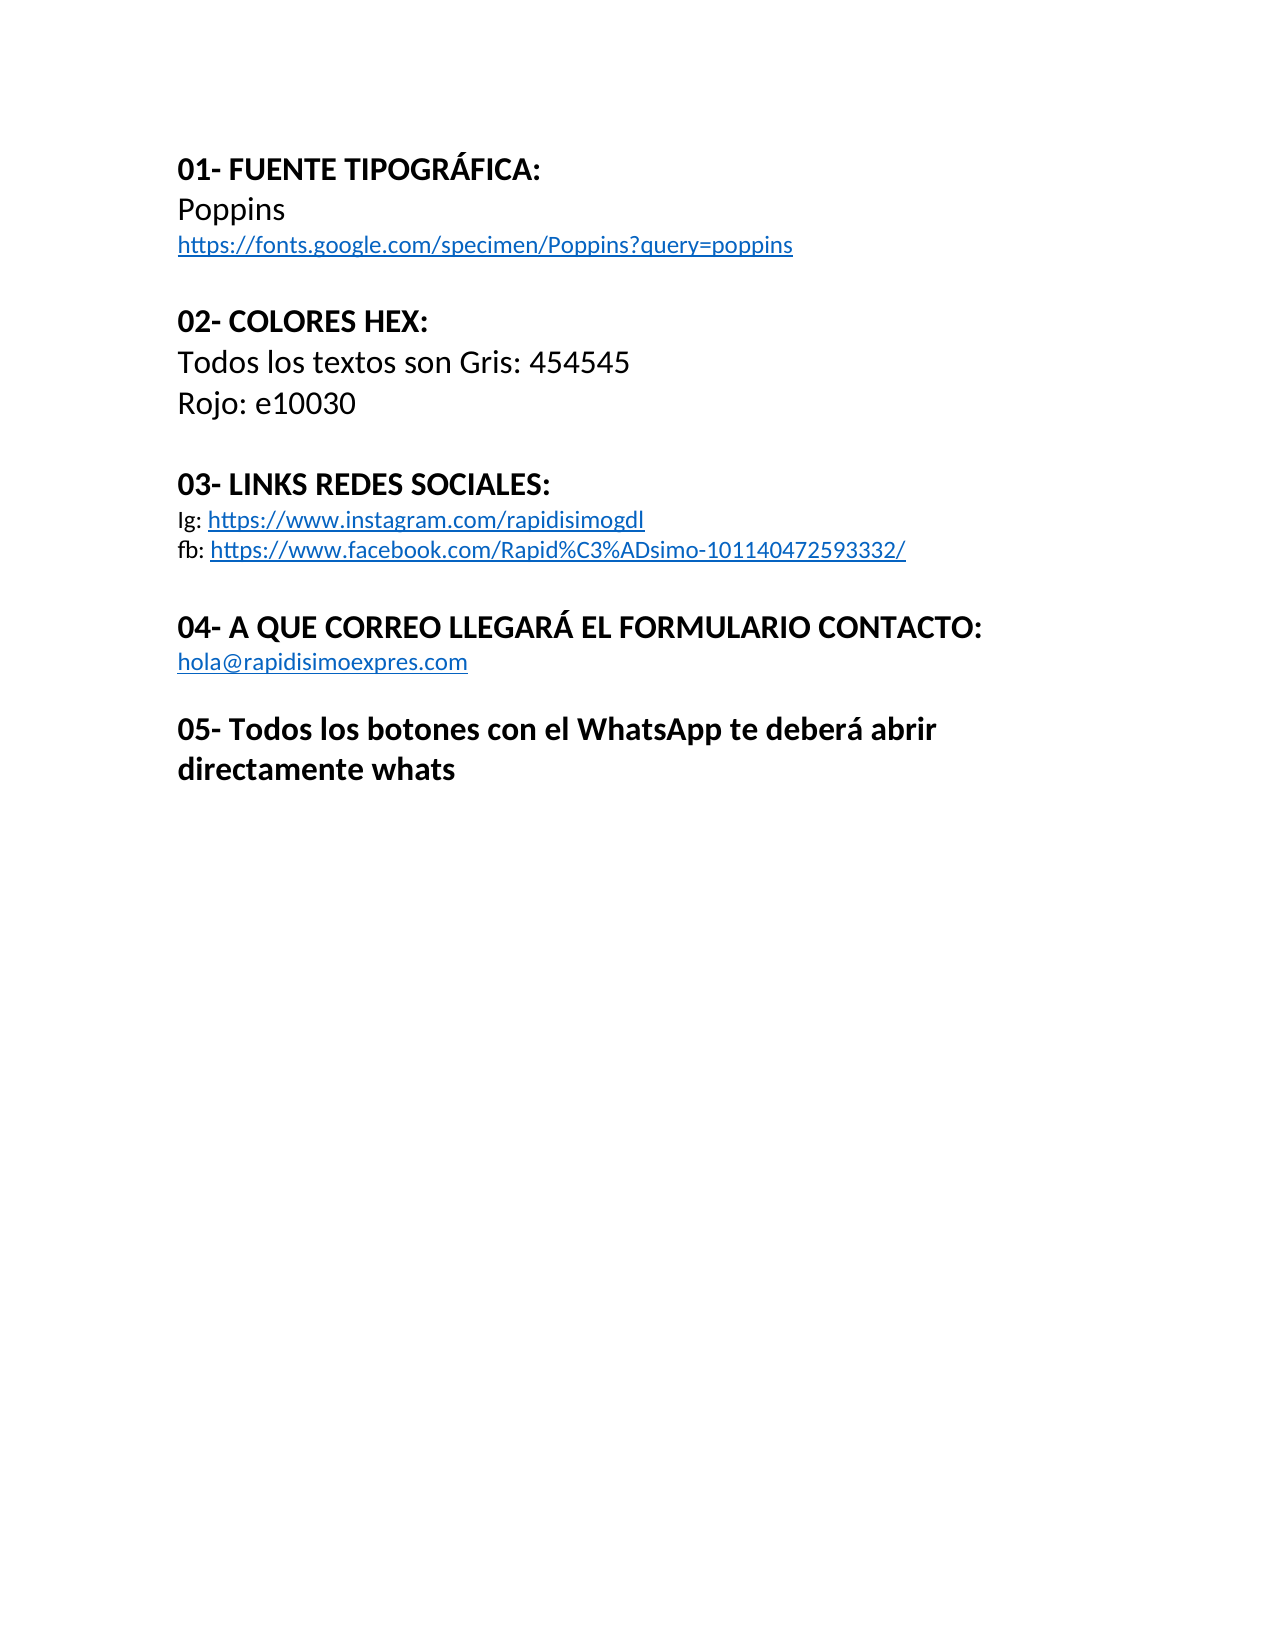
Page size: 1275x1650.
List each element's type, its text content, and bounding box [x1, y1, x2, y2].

text 04- A QUE CORREO LLEGARÁ EL FORMULARIO CONTACTO: [177, 606, 1098, 646]
text 03- LINKS REDES SOCIALES: [177, 463, 1098, 504]
text https://fonts.google.com/specimen/Poppins?query=poppins [177, 229, 1098, 259]
text Todos los textos son Gris: 454545 [177, 341, 1098, 382]
text fb: https://www.facebook.com/Rapid%C3%ADsimo-101140472593332/ [177, 534, 1098, 565]
text Ig: https://www.instagram.com/rapidisimogdl [177, 504, 1098, 534]
text 01- FUENTE TIPOGRÁFICA: [177, 148, 1098, 188]
text Poppins [177, 188, 1098, 229]
text hola@rapidisimoexpres.com [177, 646, 1098, 677]
text 02- COLORES HEX: [177, 300, 1098, 341]
text Rojo: e10030 [177, 382, 1098, 422]
text 05- Todos los botones con el WhatsApp te deberá abrir directamente whats [177, 707, 1098, 789]
